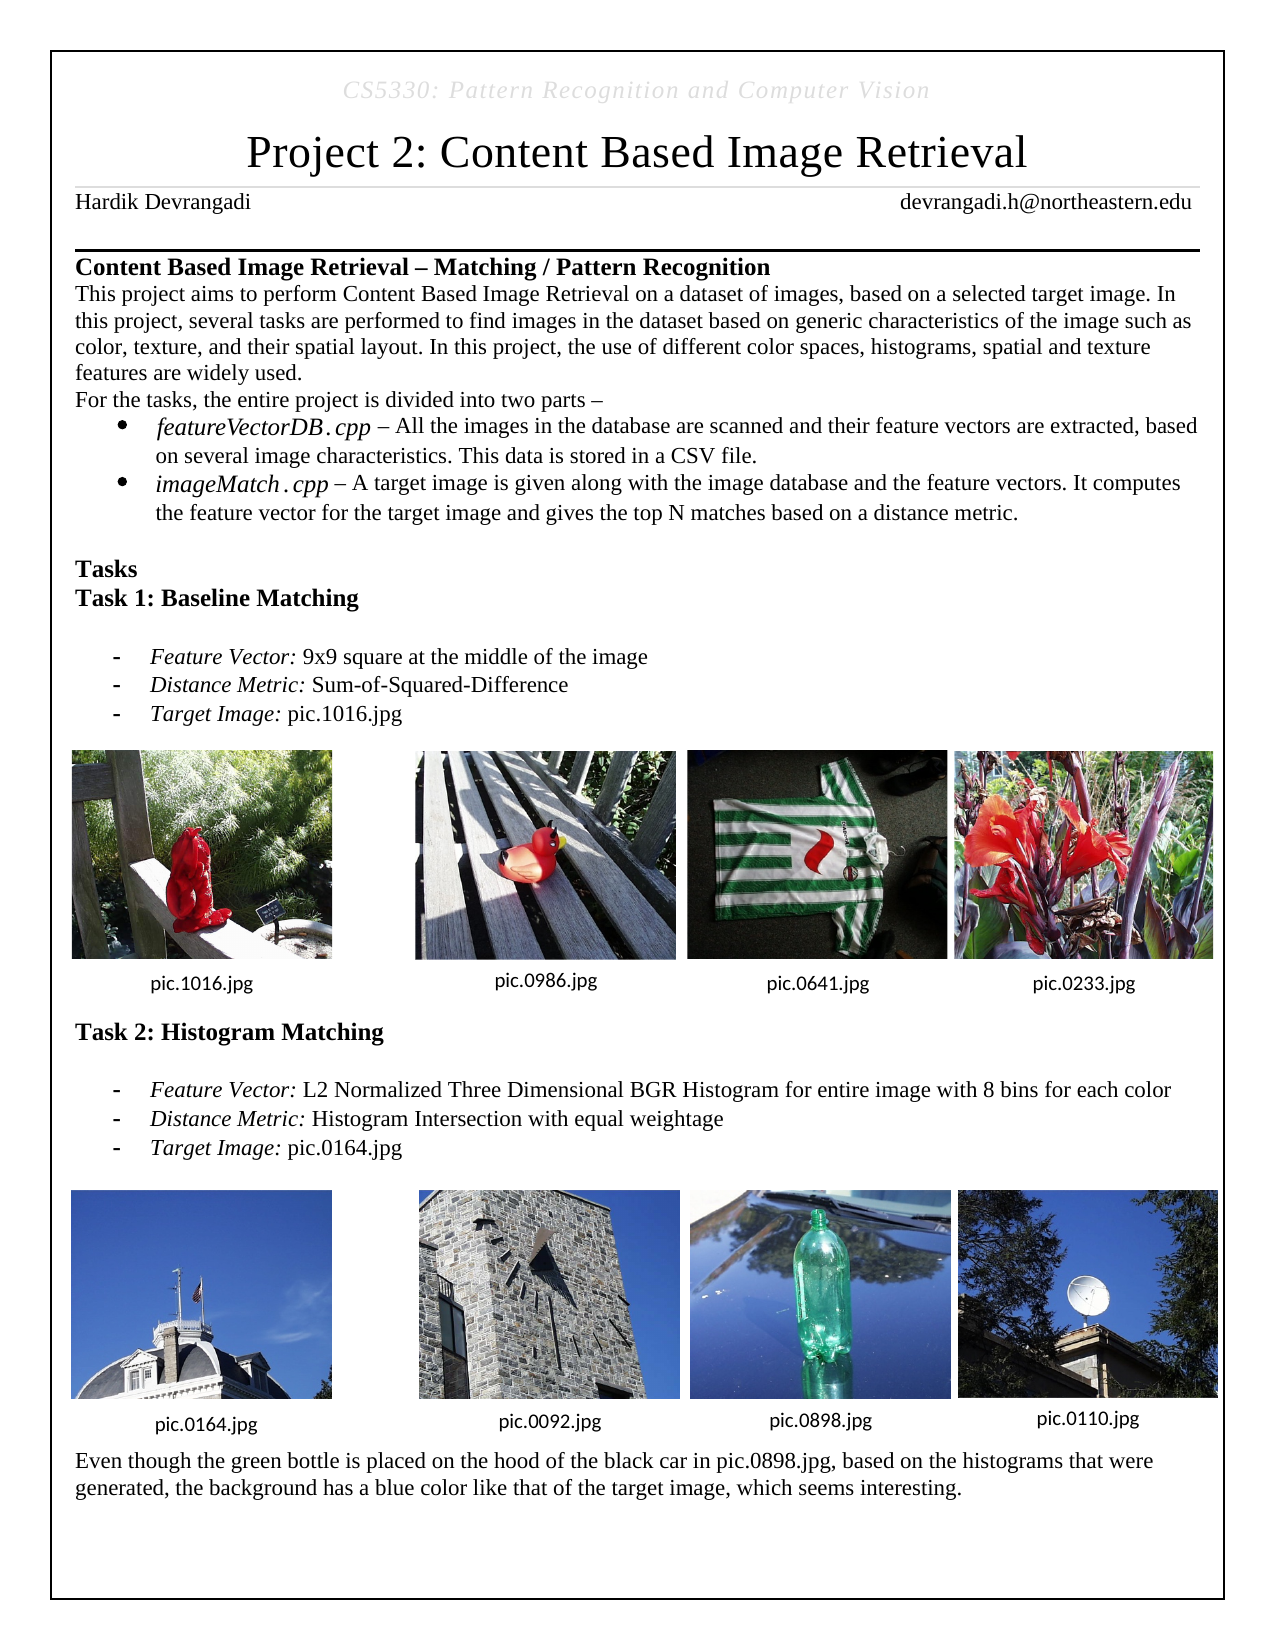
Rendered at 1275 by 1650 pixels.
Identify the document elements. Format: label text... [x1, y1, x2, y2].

list – A target image is given along with the image database and the feature vectors. It computes the feature vector for the target image and gives the top N matches based on a distance metric. [118, 469, 1200, 526]
text Tasks [75, 554, 1200, 583]
text Project 2: Content Based Image Retrieval [75, 124, 1200, 186]
text For the tasks, the entire project is divided into two parts – [75, 386, 1200, 412]
picture [958, 1190, 1218, 1397]
list Target Image: pic.1016.jpg [112, 698, 1200, 727]
text Hardik Devrangadi devrangadi.h@northeastern.edu [75, 188, 1200, 249]
text Task 2: Histogram Matching [75, 1017, 1200, 1046]
list Distance Metric: Sum-of-Squared-Difference [112, 669, 1200, 698]
text Task 1: Baseline Matching [75, 583, 1200, 612]
picture [71, 1190, 332, 1399]
picture [419, 1190, 680, 1399]
list Distance Metric: Histogram Intersection with equal weightage [112, 1103, 1200, 1132]
picture [415, 751, 676, 959]
list CS5330: Pattern Recognition and Computer Vision [75, 75, 1200, 104]
list Feature Vector: 9x9 square at the middle of the image [112, 641, 1200, 669]
text Content Based Image Retrieval – Matching / Pattern Recognition [75, 252, 1200, 280]
list Feature Vector: L2 Normalized Three Dimensional BGR Histogram for entire image with 8 bins for each color [112, 1074, 1200, 1103]
picture [687, 750, 948, 959]
picture [954, 751, 1214, 959]
list – All the images in the database are scanned and their feature vectors are extracted, based on several image characteristics. This data is stored in a CSV file. [118, 412, 1200, 469]
picture [71, 750, 333, 959]
picture [690, 1190, 951, 1399]
list Target Image: pic.0164.jpg [112, 1132, 1200, 1161]
text This project aims to perform Content Based Image Retrieval on a dataset of images, based on a selected target image. In this project, several tasks are performed to find images in the dataset based on generic characteristics of the image such as color, texture, and their spatial layout. In this project, the use of different color spaces, histograms, spatial and texture features are widely used. [75, 280, 1200, 386]
